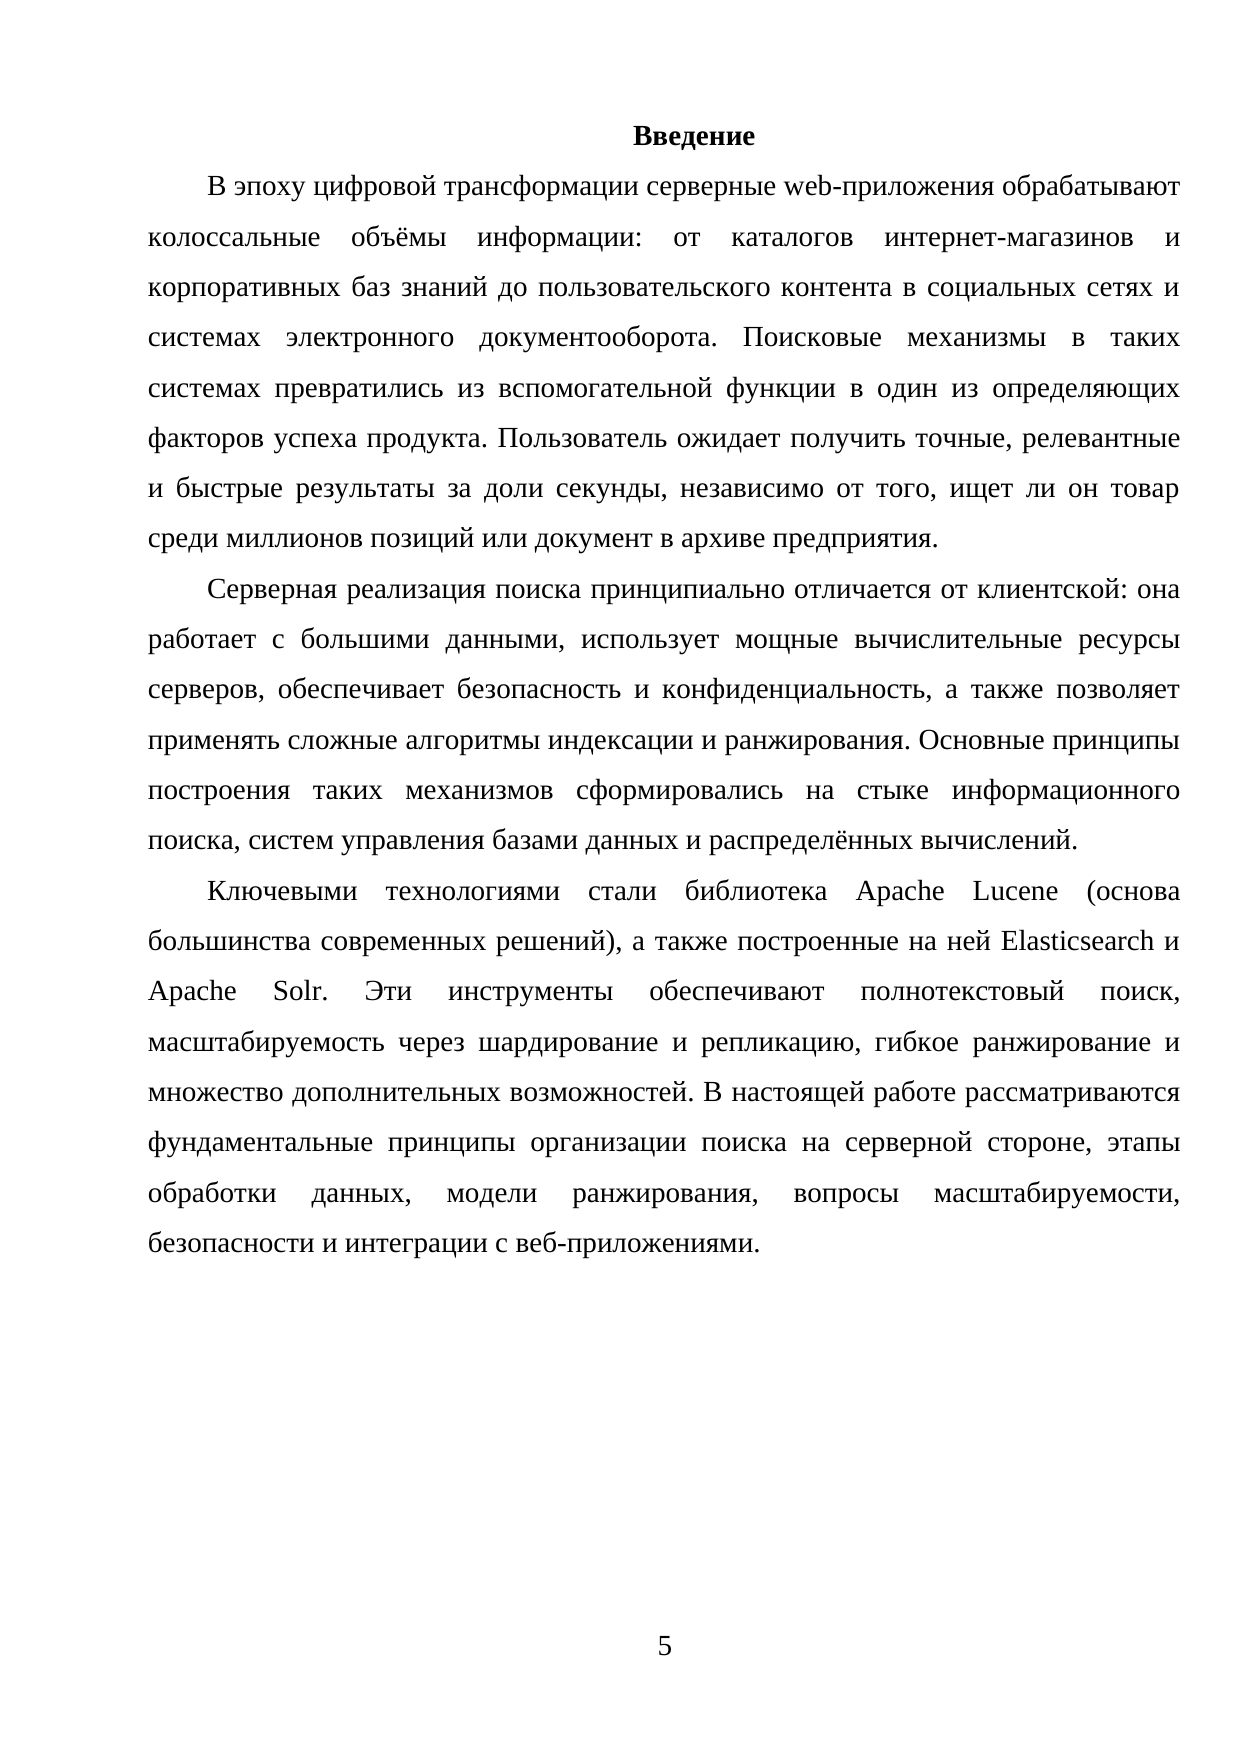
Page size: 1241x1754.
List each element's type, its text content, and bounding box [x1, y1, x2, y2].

subtitle Введение [148, 118, 1181, 152]
text Серверная реализация поиска принципиально отличается от клиентской: она работает с большими данными, использует мощные вычислительные ресурсы серверов, обеспечивает безопасность и конфиденциальность, а также позволяет применять сложные алгоритмы индексации и ранжирования. Основные принципы построения таких механизмов сформировались на стыке информационного поиска, систем управления базами данных и распределённых вычислений. [148, 571, 1181, 856]
text Ключевыми технологиями стали библиотека Apache Lucene (основа большинства современных решений), а также построенные на ней Elasticsearch и Apache Solr. Эти инструменты обеспечивают полнотекстовый поиск, масштабируемость через шардирование и репликацию, гибкое ранжирование и множество дополнительных возможностей. В настоящей работе рассматриваются фундаментальные принципы организации поиска на серверной стороне, этапы обработки данных, модели ранжирования, вопросы масштабируемости, безопасности и интеграции с веб-приложениями. [148, 873, 1181, 1258]
text В эпоху цифровой трансформации серверные web-приложения обрабатывают колоссальные объёмы информации: от каталогов интернет-магазинов и корпоративных баз знаний до пользовательского контента в социальных сетях и системах электронного документооборота. Поисковые механизмы в таких системах превратились из вспомогательной функции в один из определяющих факторов успеха продукта. Пользователь ожидает получить точные, релевантные и быстрые результаты за доли секунды, независимо от того, ищет ли он товар среди миллионов позиций или документ в архиве предприятия. [148, 168, 1181, 554]
